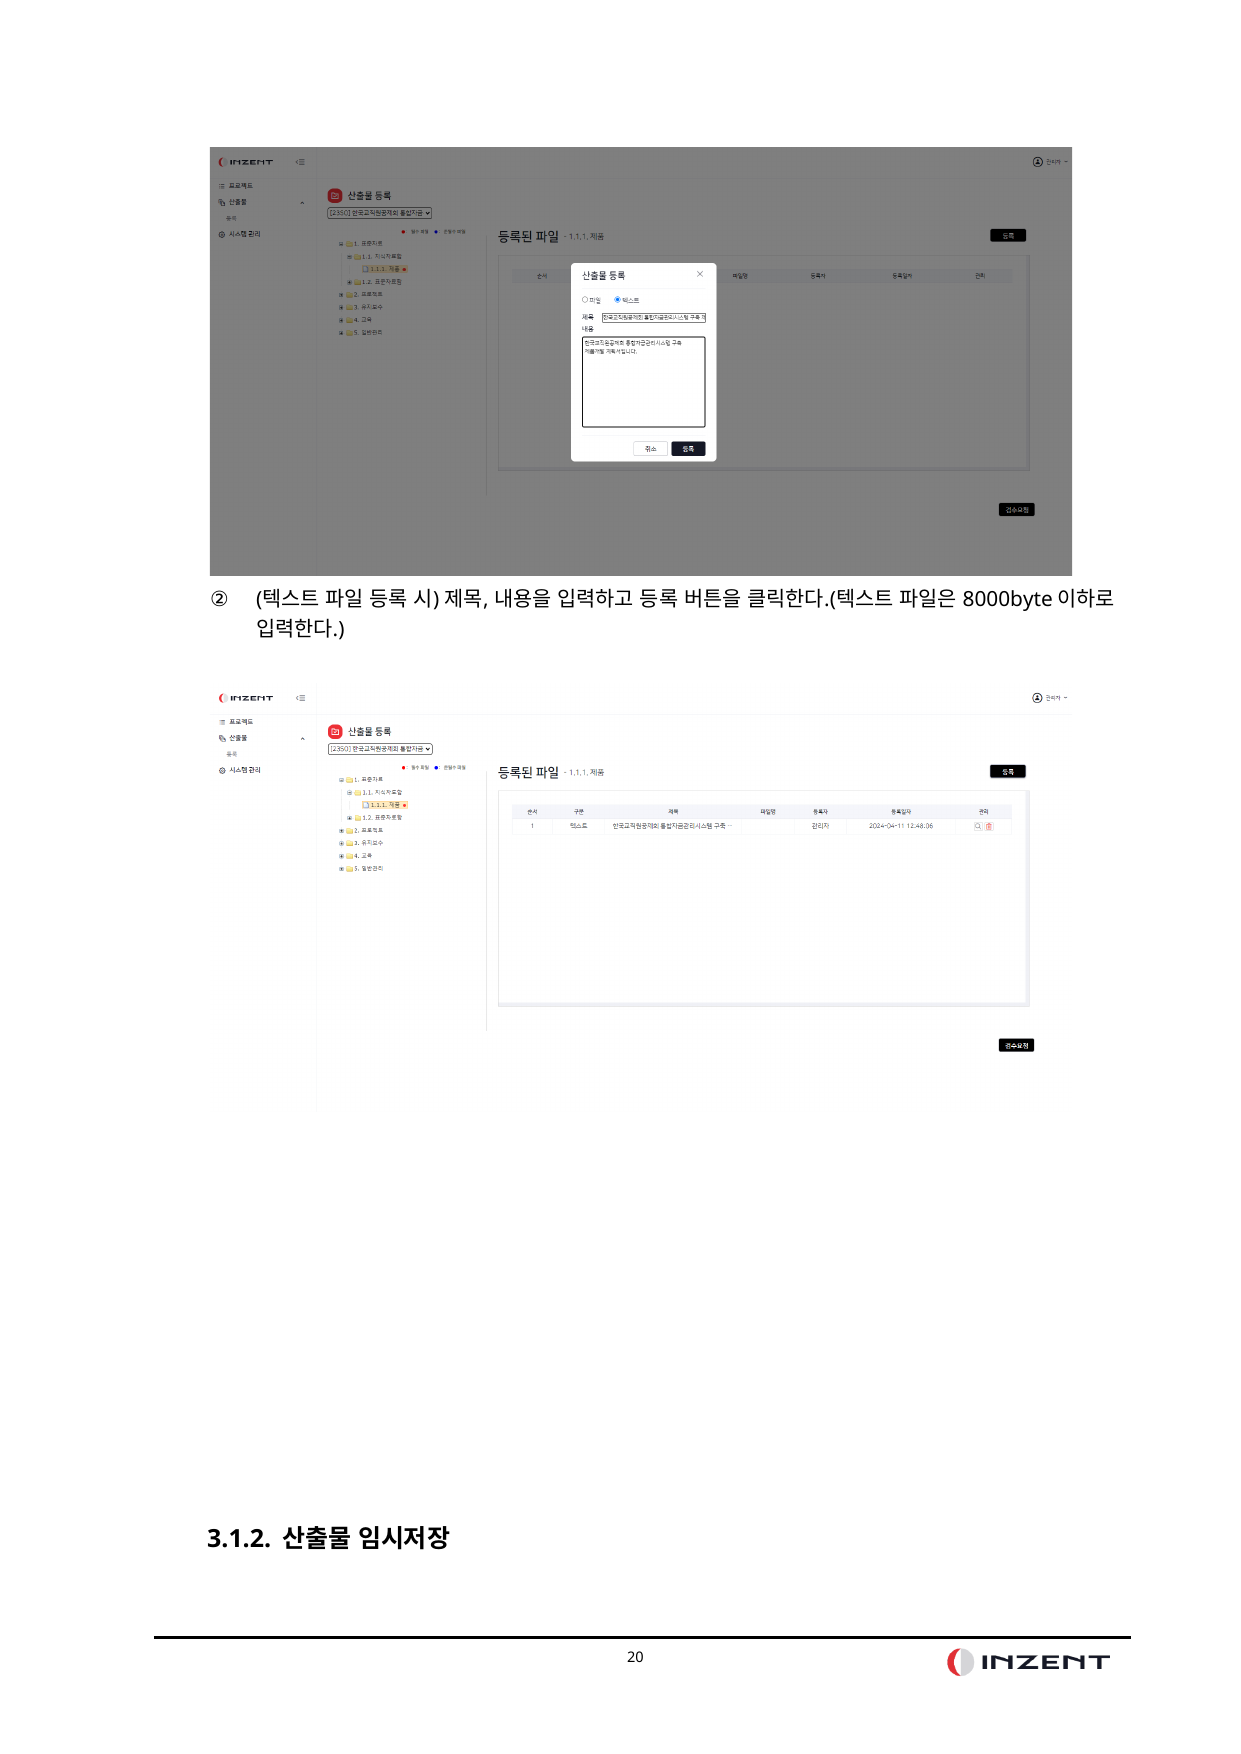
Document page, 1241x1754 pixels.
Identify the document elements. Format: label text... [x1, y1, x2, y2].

list (텍스트 파일 등록 시) 제목, 내용을 입력하고 등록 버튼을 클릭한다.(텍스트 파일은 8000byte이하로 입력한다.) [210, 582, 1166, 643]
picture [209, 683, 1073, 1112]
picture [937, 1646, 1120, 1678]
picture [209, 147, 1073, 576]
subtitle 산출물 임시저장 [207, 1518, 1166, 1554]
